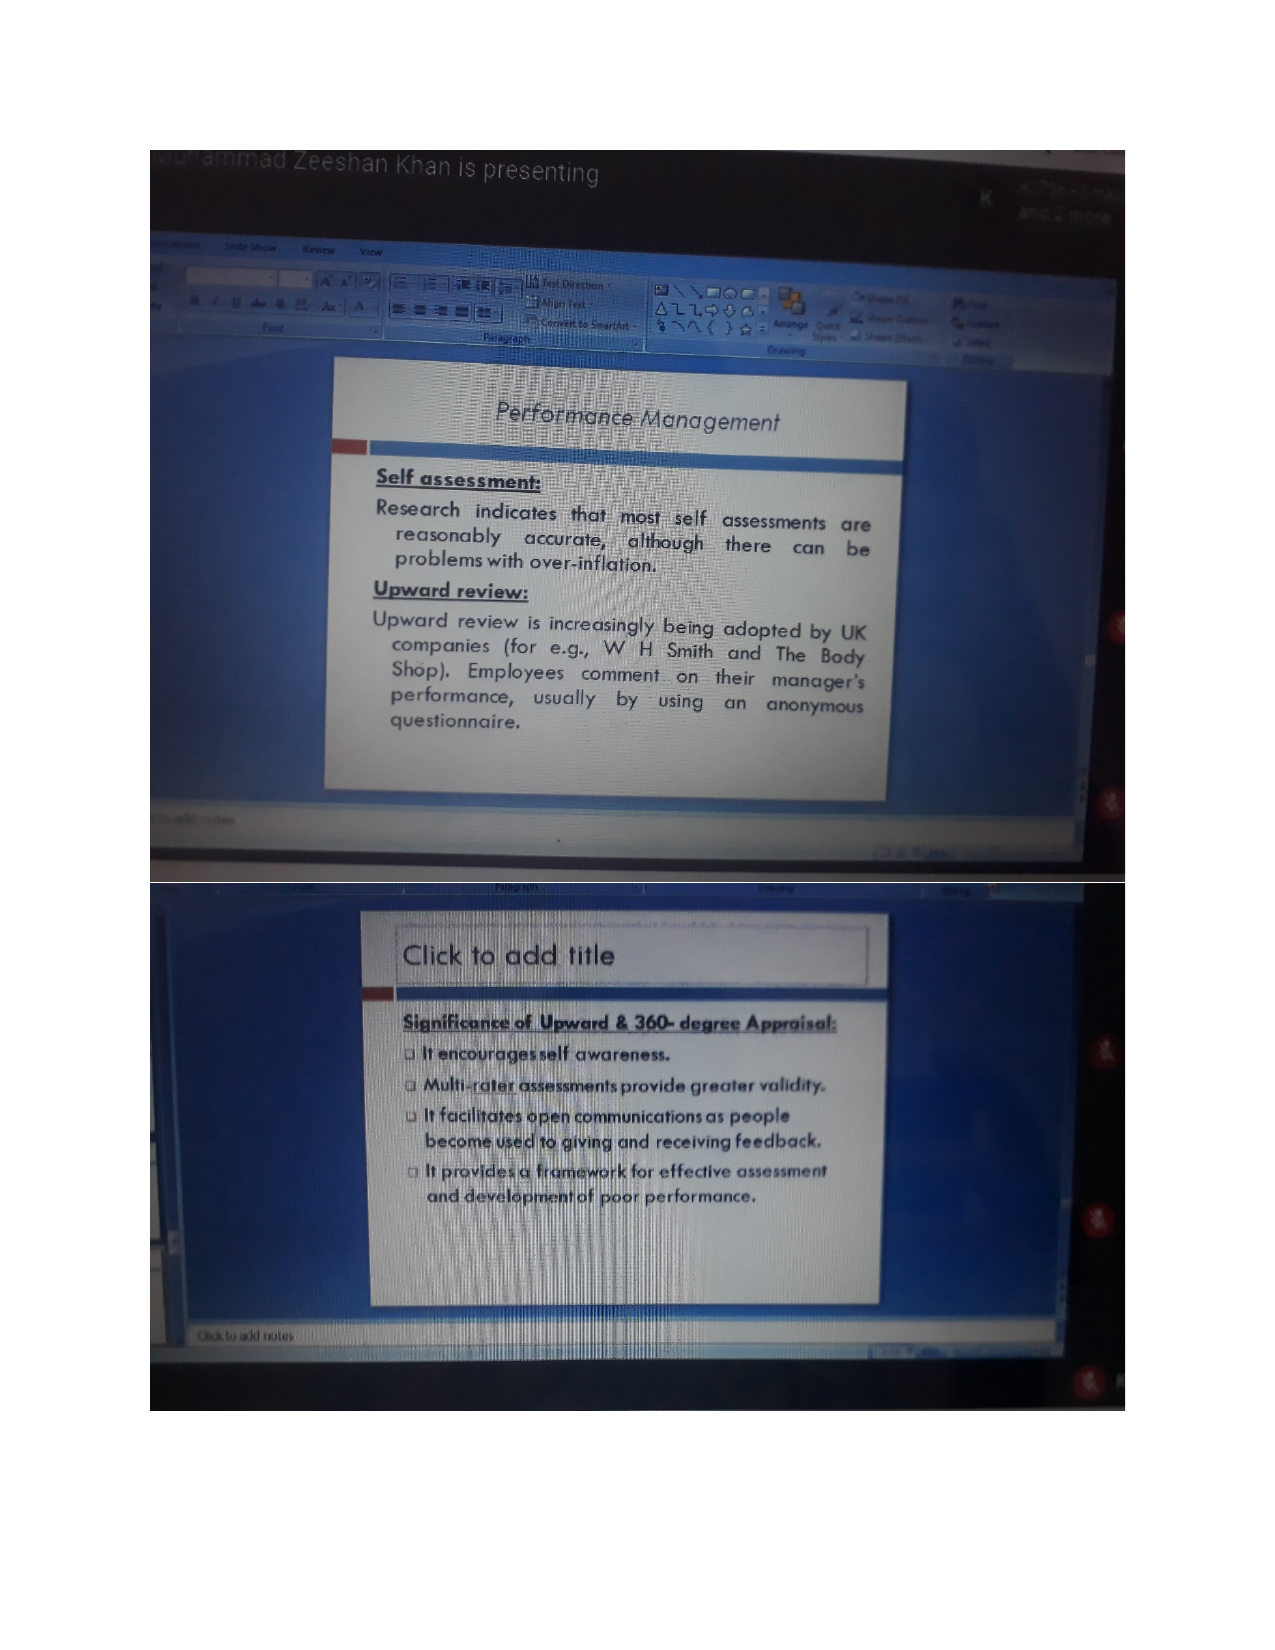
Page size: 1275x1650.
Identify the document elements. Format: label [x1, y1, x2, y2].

picture [150, 150, 1125, 882]
picture [150, 883, 1125, 1411]
